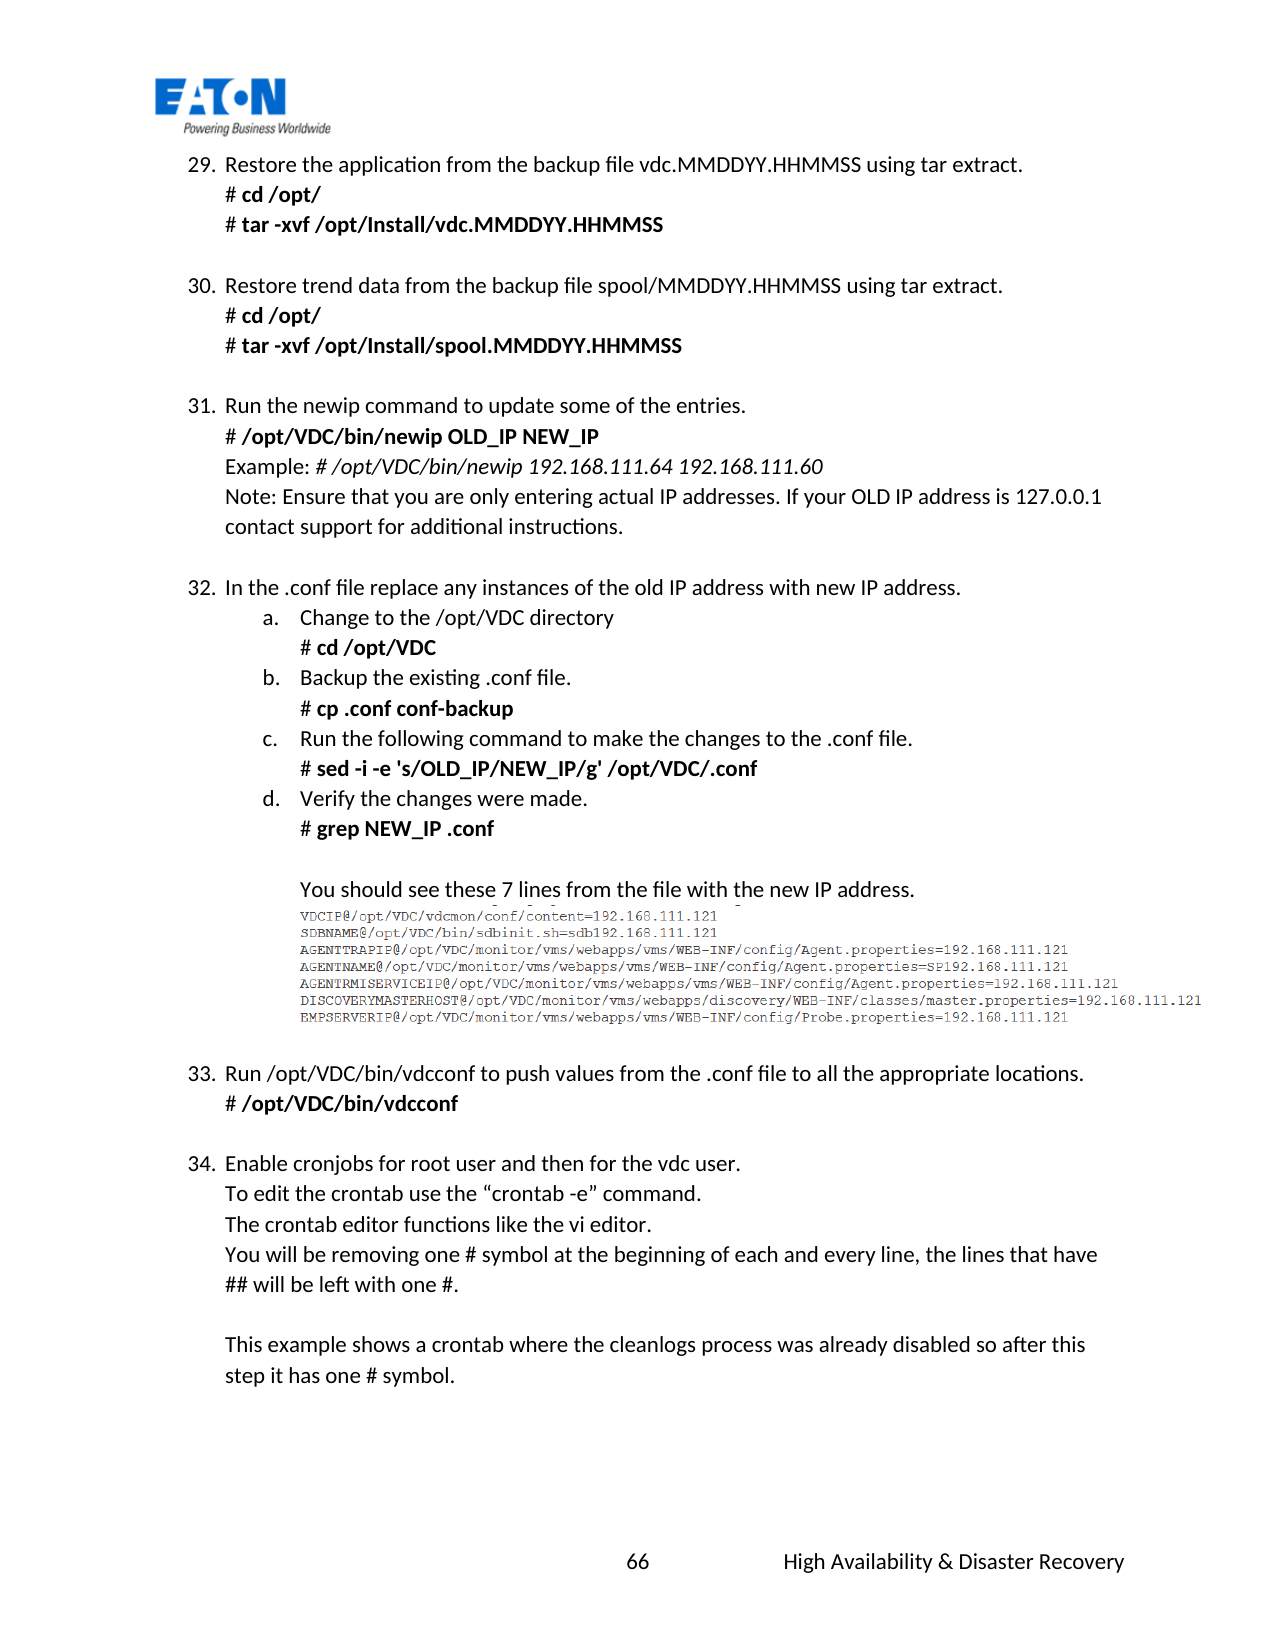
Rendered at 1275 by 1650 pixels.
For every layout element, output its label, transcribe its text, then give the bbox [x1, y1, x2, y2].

list Run /opt/VDC/bin/vdcconf to push values from the .conf file to all the appropriate locations. # /opt/VDC/bin/vdcconf [187, 1059, 1125, 1147]
list Run the following command to make the changes to the .conf file. # sed -i -e 's/OLD_IP/NEW_IP/g' /opt/VDC/.conf [262, 724, 1125, 782]
list Restore the application from the backup file vdc.MMDDYY.HHMMSS using tar extract. # cd /opt/ # tar -xvf /opt/Install/vdc.MMDDYY.HHMMSS [187, 150, 1125, 269]
list Change to the /opt/VDC directory # cd /opt/VDC [262, 603, 1125, 661]
picture [150, 75, 337, 140]
list Restore trend data from the backup file spool/MMDDYY.HHMMSS using tar extract. # cd /opt/ # tar -xvf /opt/Install/spool.MMDDYY.HHMMSS [187, 271, 1125, 389]
list Backup the existing .conf file. # cp .conf conf-backup [262, 663, 1125, 722]
list Run the newip command to update some of the entries. # /opt/VDC/bin/newip OLD_IP NEW_IP Example: # /opt/VDC/bin/newip 192.168.111.64 192.168.111.60 Note: Ensure that you are only entering actual IP addresses. If your OLD IP address is 127.0.0.1 contact support for additional instructions. [187, 392, 1125, 571]
picture [300, 905, 1211, 1027]
list In the .conf file replace any instances of the old IP address with new IP address. [187, 573, 1125, 601]
